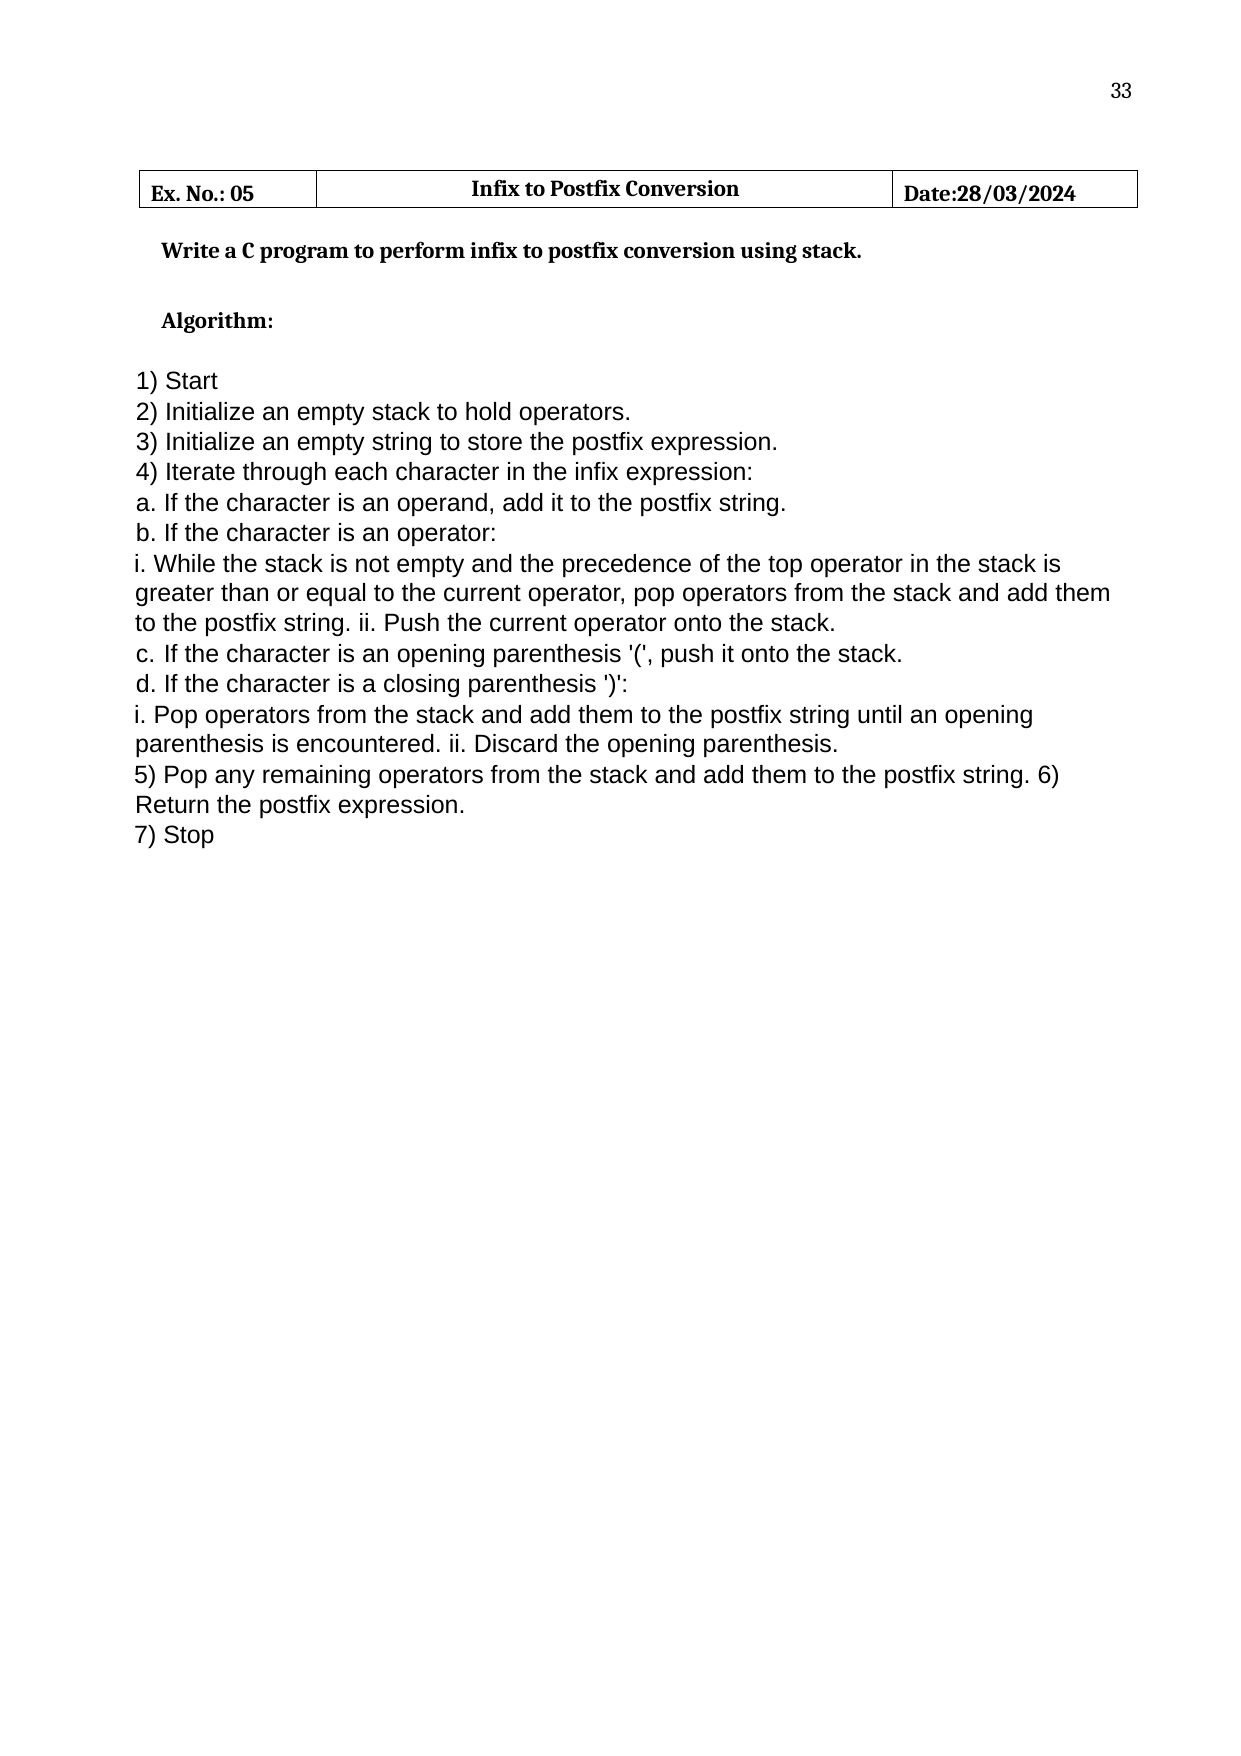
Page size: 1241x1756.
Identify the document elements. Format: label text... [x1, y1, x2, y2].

list If the character is a closing parenthesis ')': [136, 669, 1119, 698]
table_header Infix to Postfix Conversion [317, 171, 892, 207]
text 5) Pop any remaining operators from the stack and add them to the postfix string. 6) Return the postfix expression. [134, 760, 1062, 818]
list If the character is an operator: [136, 518, 1119, 547]
text i. Pop operators from the stack and add them to the postfix string until an opening parenthesis is encountered. ii. Discard the opening parenthesis. [134, 699, 1035, 758]
text 7) Stop [134, 820, 1119, 849]
list Initialize an empty stack to hold operators. [136, 396, 1119, 425]
text Write a C program to perform infix to postfix conversion using stack. [161, 238, 1136, 265]
list If the character is an operand, add it to the postfix string. [136, 488, 1119, 516]
table_header Date:28/03/2024 [893, 171, 1137, 207]
text Algorithm: [161, 308, 1136, 334]
text i. While the stack is not empty and the precedence of the top operator in the stack is greater than or equal to the current operator, pop operators from the stack and add them to the postfix string. ii. Push the current operator onto the stack. [134, 548, 1119, 637]
list Start [136, 366, 1119, 395]
list If the character is an opening parenthesis '(', push it onto the stack. [136, 639, 1119, 667]
list Initialize an empty string to store the postfix expression. [136, 427, 1119, 456]
table_header Ex. No.: 05 [140, 171, 316, 207]
list Iterate through each character in the infix expression: [136, 457, 1119, 486]
